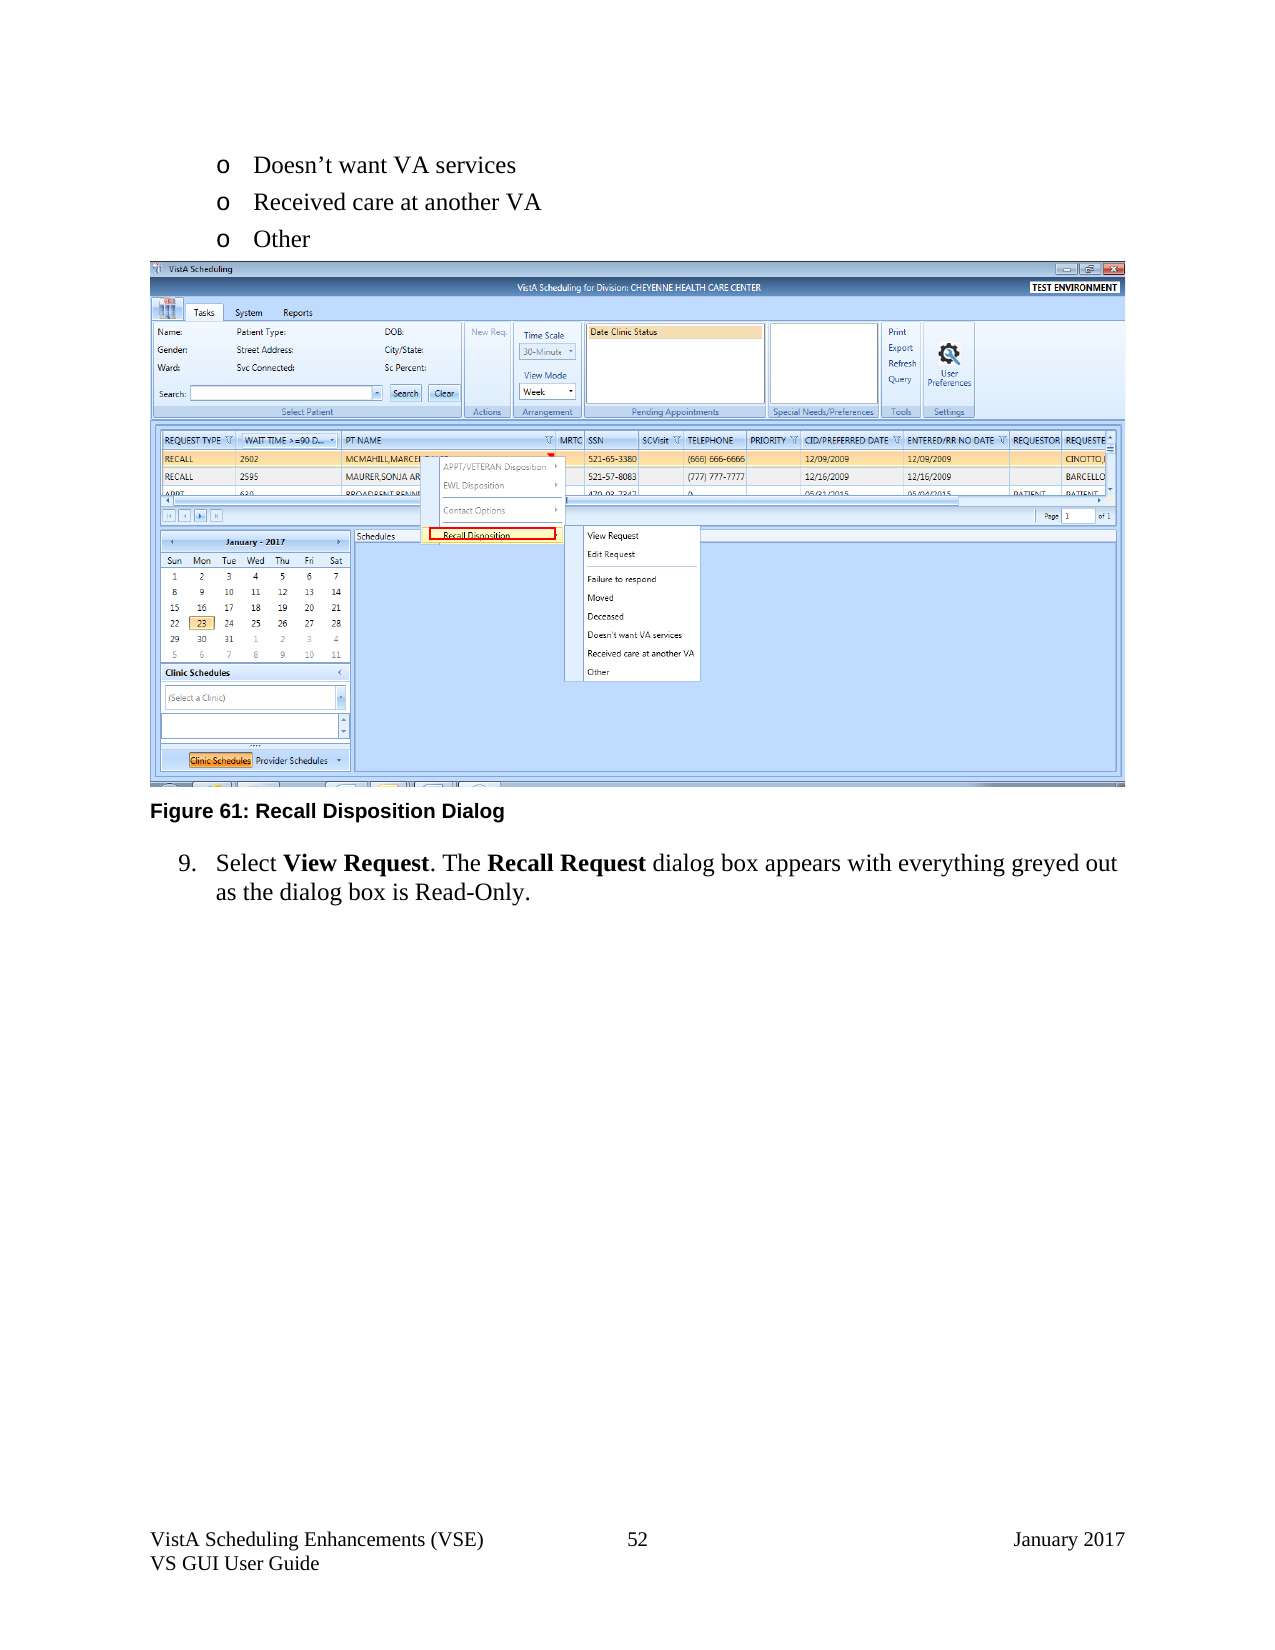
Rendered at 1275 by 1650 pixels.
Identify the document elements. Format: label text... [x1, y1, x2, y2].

text Doesn’t want VA services [216, 150, 1125, 181]
list Select View Request. The Recall Request dialog box appears with everything greyed out as the dialog box is Read-Only. [178, 848, 1125, 906]
text Received care at another VA [216, 187, 1125, 218]
text Figure 61: Recall Disposition Dialog [150, 799, 1125, 823]
text Other [216, 224, 1125, 255]
picture [150, 261, 1125, 787]
